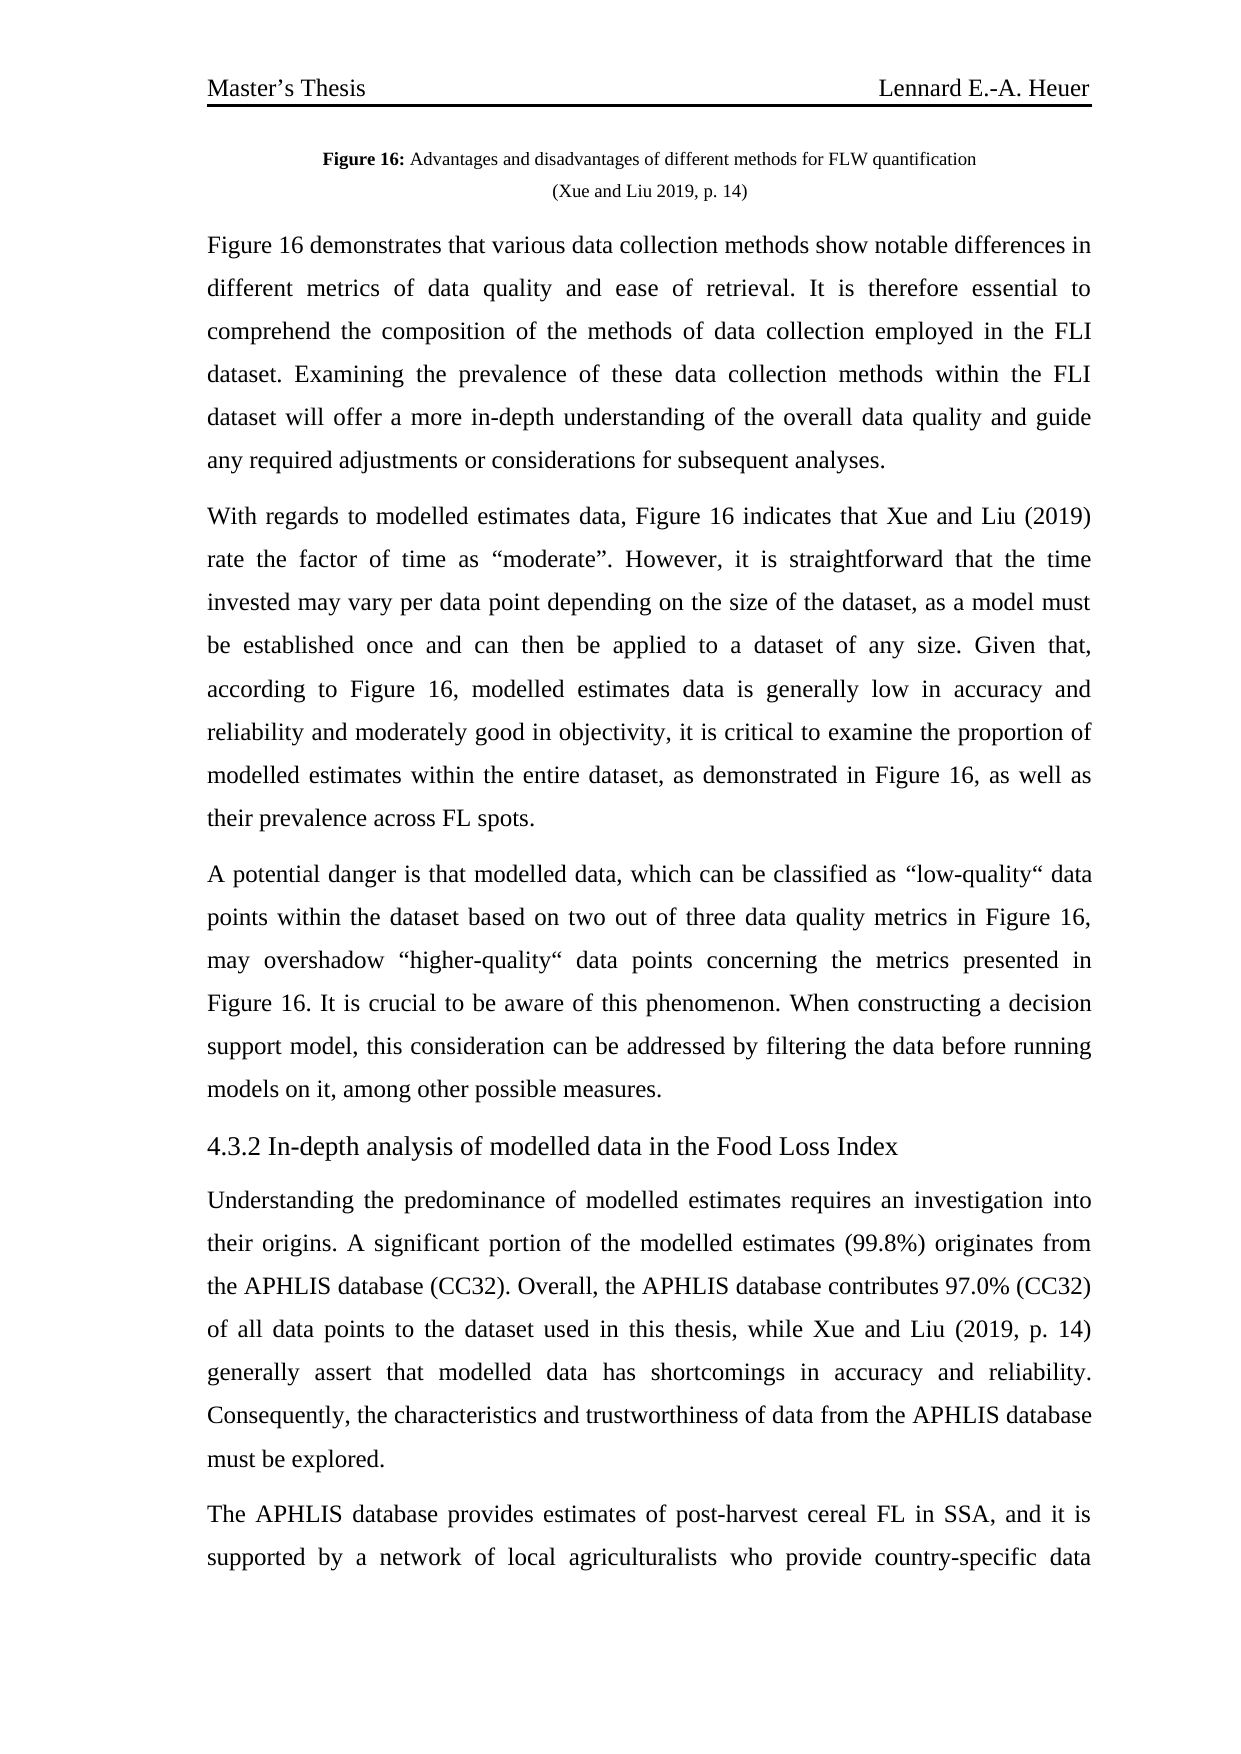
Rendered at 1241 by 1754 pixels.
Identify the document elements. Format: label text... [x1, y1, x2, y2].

text Figure 16 demonstrates that various data collection methods show notable differences in different metrics of data quality and ease of retrieval. It is therefore essential to comprehend the composition of the methods of data collection employed in the FLI dataset. Examining the prevalence of these data collection methods within the FLI dataset will offer a more in-depth understanding of the overall data quality and guide any required adjustments or considerations for subsequent analyses. [207, 230, 1092, 474]
text With regards to modelled estimates data, Figure 16 indicates that Xue and Liu (2019) rate the factor of time as “moderate”. However, it is straightforward that the time invested may vary per data point depending on the size of the dataset, as a model must be established once and can then be applied to a dataset of any size. Given that, according to Figure 16, modelled estimates data is generally low in accuracy and reliability and moderately good in objectivity, it is critical to examine the proportion of modelled estimates within the entire dataset, as demonstrated in Figure 16, as well as their prevalence across FL spots. [207, 501, 1092, 832]
text A potential danger is that modelled data, which can be classified as “low-quality“ data points within the dataset based on two out of three data quality metrics in Figure 16, may overshadow “higher-quality“ data points concerning the metrics presented in Figure 16. It is crucial to be aware of this phenomenon. When constructing a decision support model, this consideration can be addressed by filtering the data before running models on it, among other possible measures. [207, 859, 1092, 1103]
subtitle 4.3.2 In-depth analysis of modelled data in the Food Loss Index [207, 1130, 1092, 1161]
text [207, 1499, 1092, 1571]
subtitle Figure 16: Advantages and disadvantages of different methods for FLW quantification [207, 148, 1092, 205]
text Understanding the predominance of modelled estimates requires an investigation into their origins. A significant portion of the modelled estimates (99.8%) originates from the APHLIS database (CC32). Overall, the APHLIS database contributes 97.0% (CC32) of all data points to the dataset used in this thesis, while Xue and Liu (2019, p. 14) generally assert that modelled data has shortcomings in accuracy and reliability. Consequently, the characteristics and trustworthiness of data from the APHLIS database must be explored. [207, 1185, 1092, 1472]
